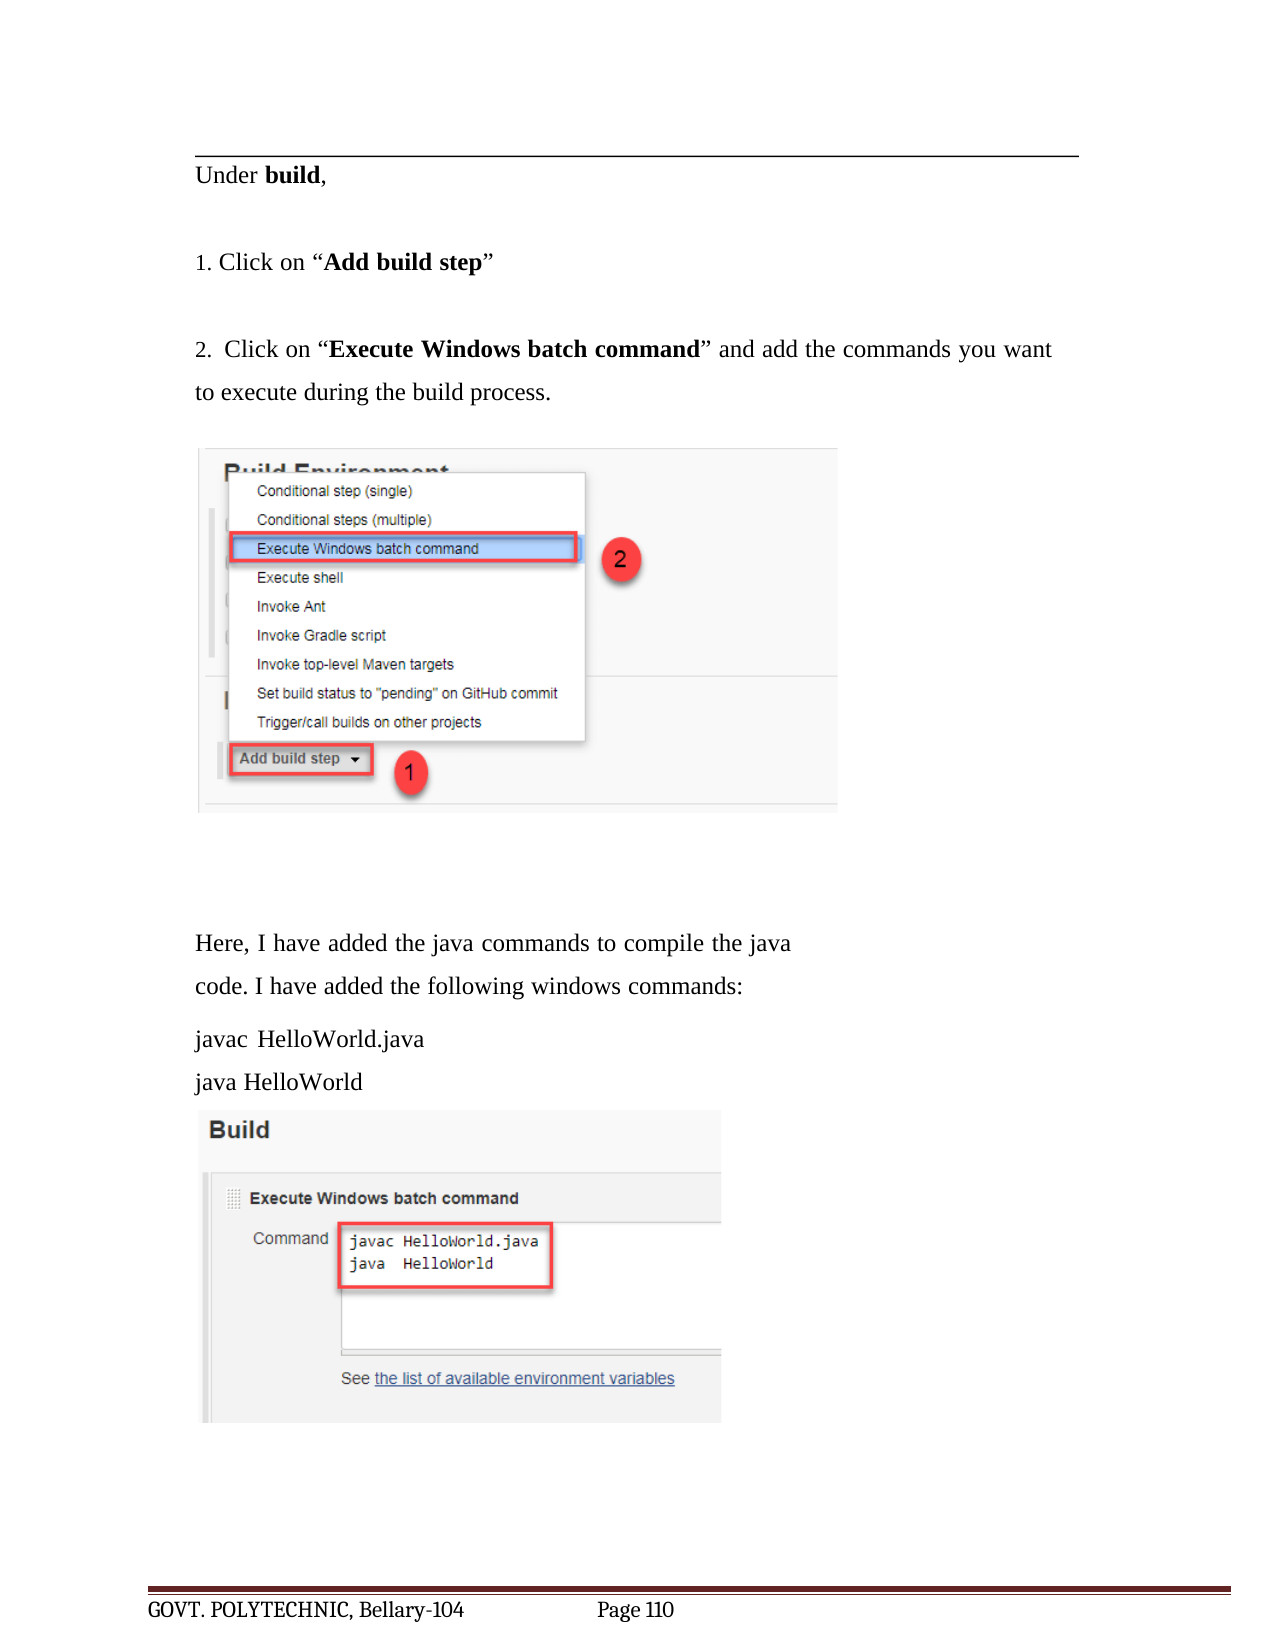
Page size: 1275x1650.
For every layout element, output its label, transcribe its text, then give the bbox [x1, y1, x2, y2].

picture [198, 448, 838, 813]
list Click on “Add build step” [195, 247, 1231, 276]
text javac HelloWorld.java java HelloWorld [195, 1024, 442, 1096]
text Under build, [195, 161, 1231, 189]
picture [198, 1110, 722, 1423]
list Click on “Execute Windows batch command” and add the commands you want to execute during the build process. [195, 334, 1079, 406]
text Here, I have added the java commands to compile the java code. I have added the following windows commands: [195, 928, 802, 1000]
